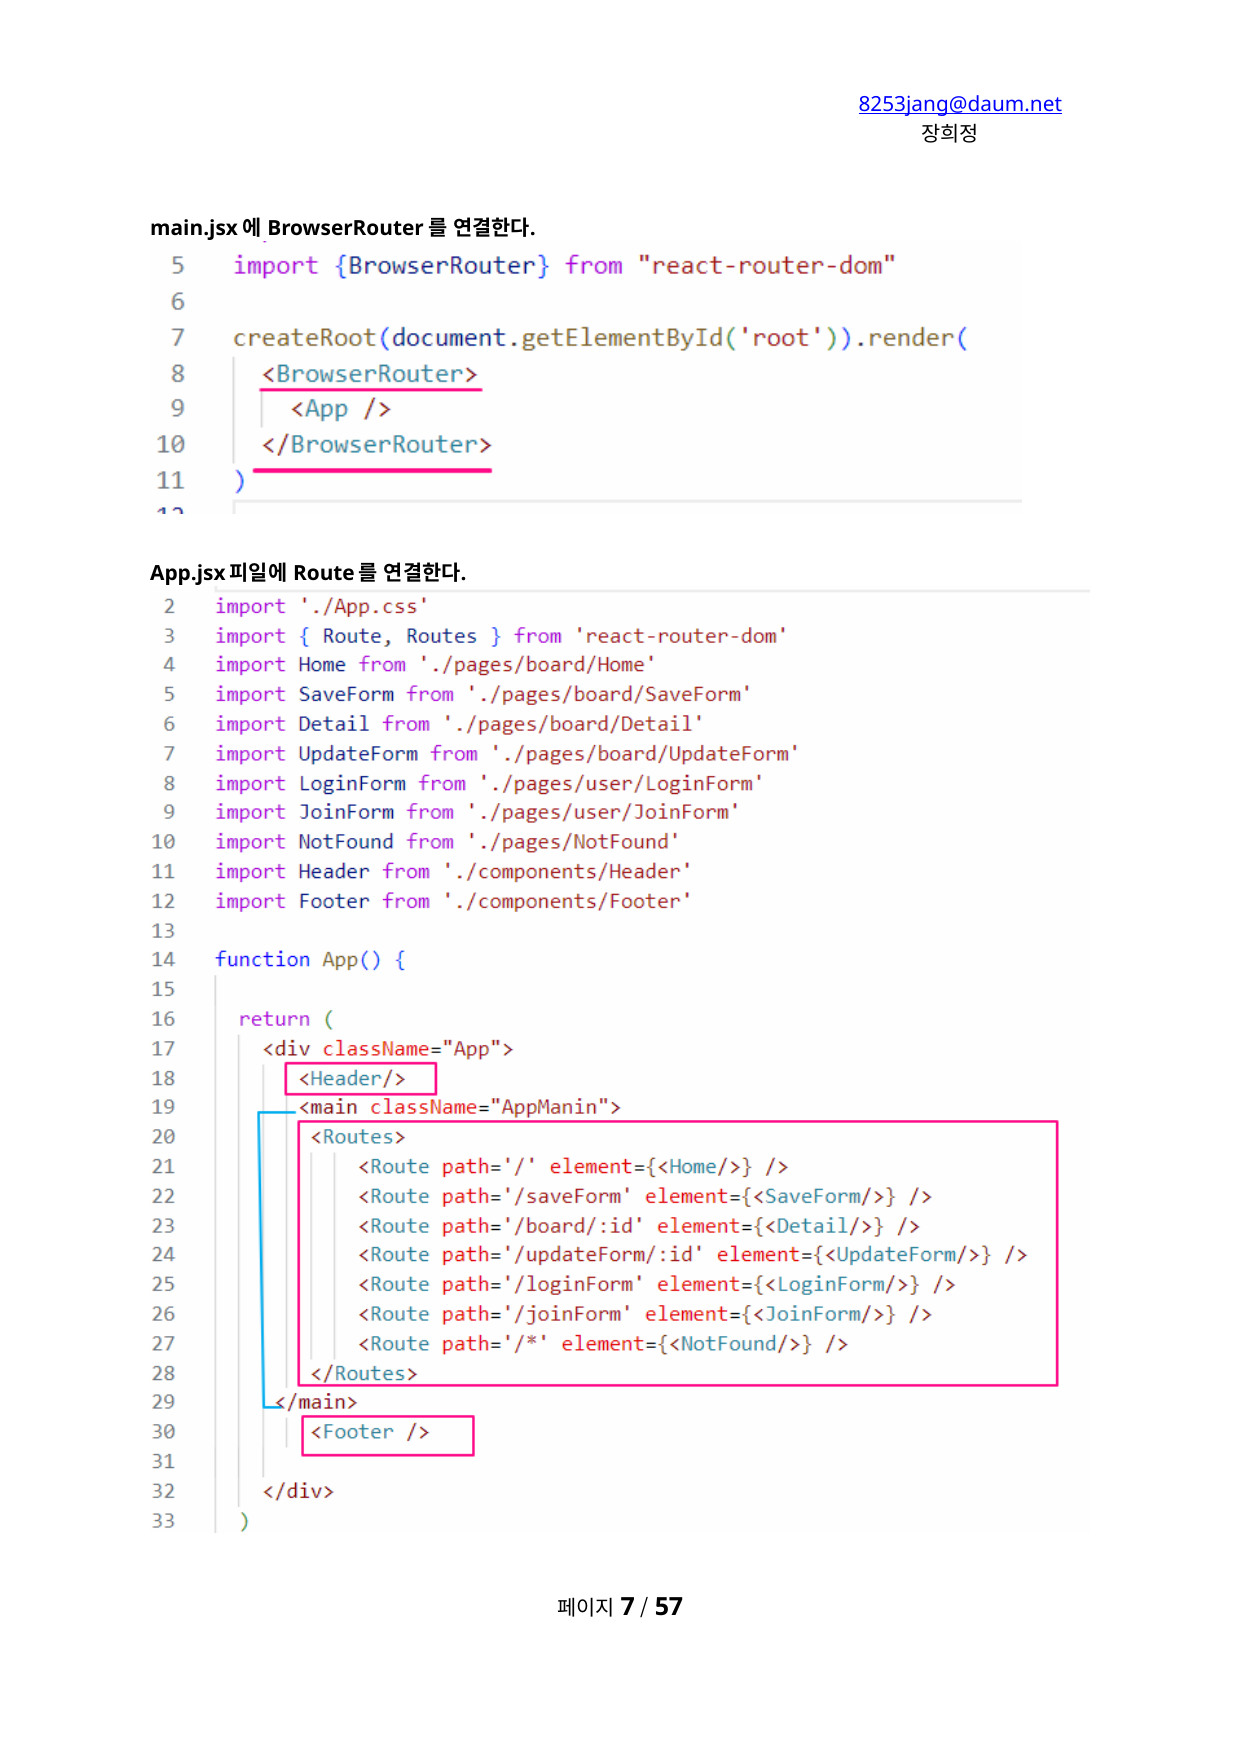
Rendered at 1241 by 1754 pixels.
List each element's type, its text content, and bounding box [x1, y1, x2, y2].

text main.jsx에 BrowserRouter를 연결한다. [150, 211, 1090, 242]
picture [150, 586, 1091, 1533]
text App.jsx피일에 Route를 연결한다. [150, 556, 1090, 586]
picture [150, 241, 1022, 514]
